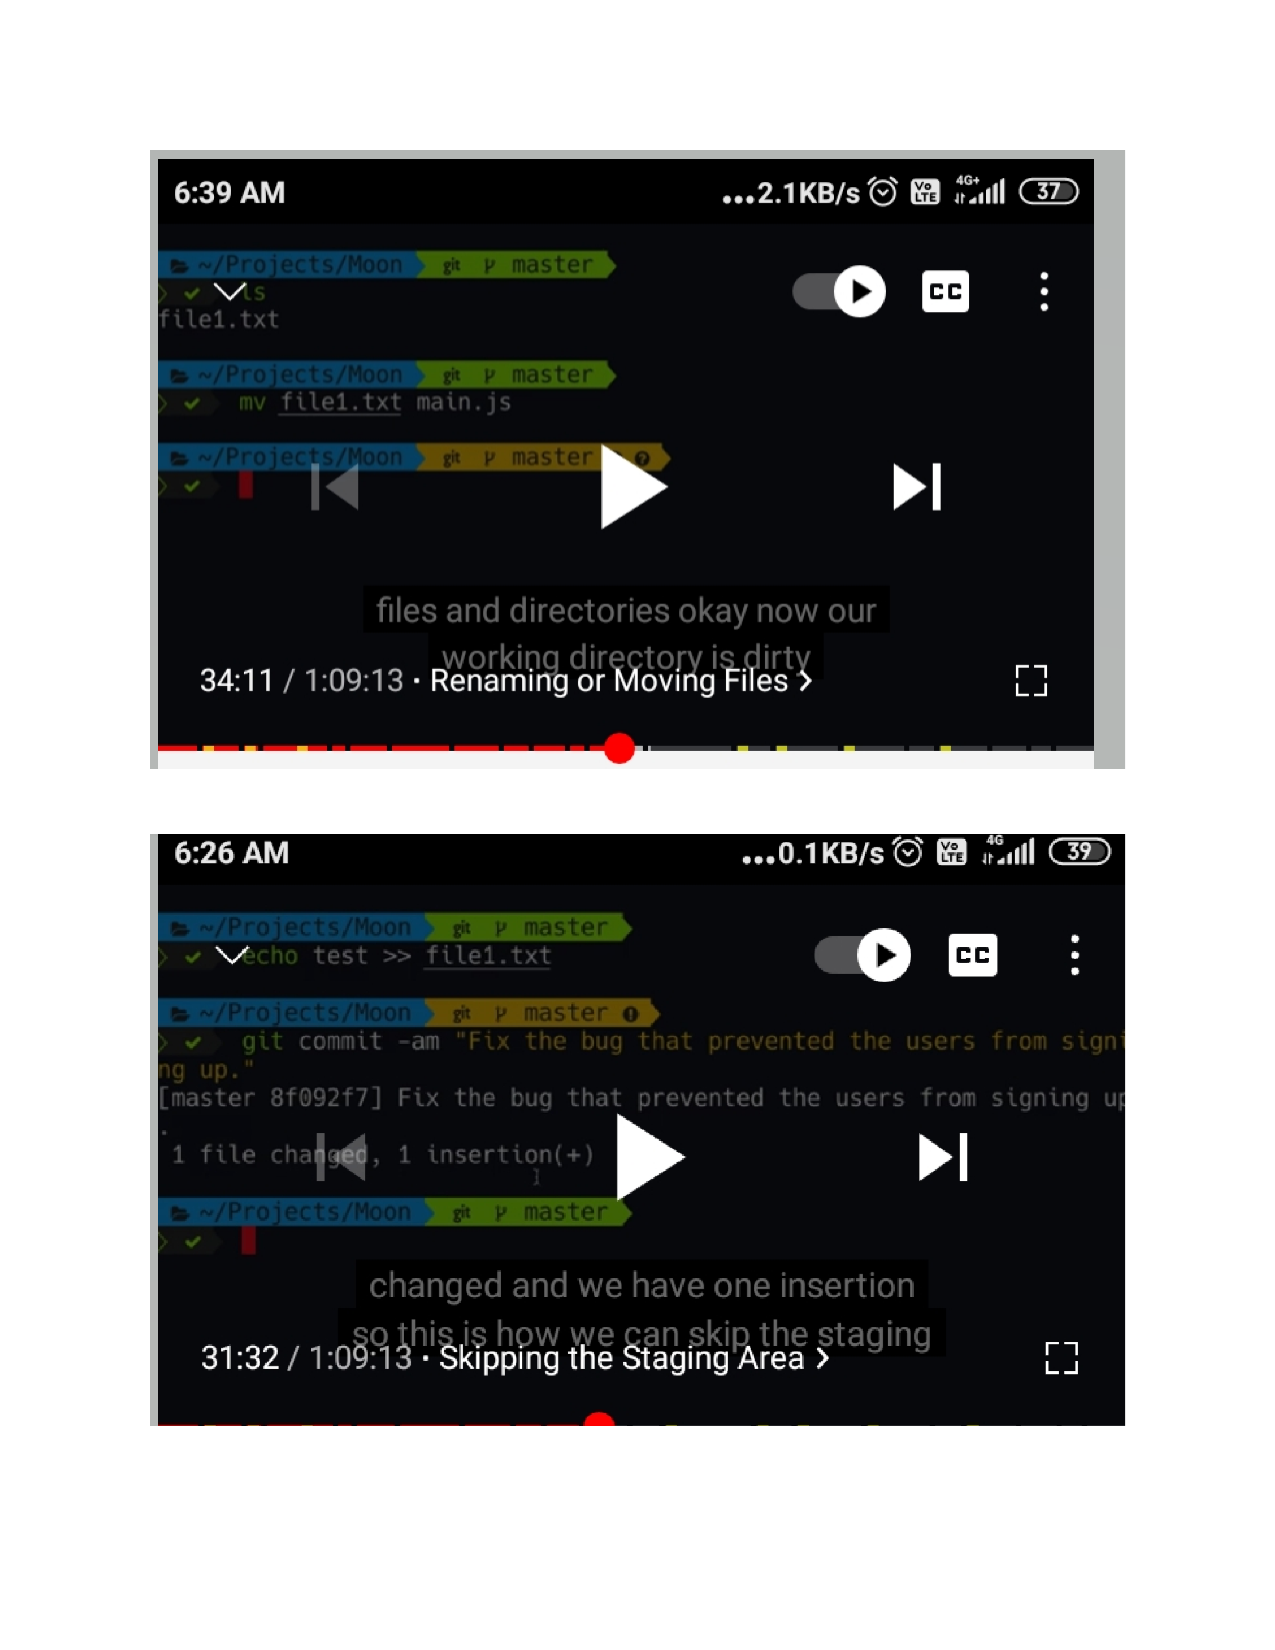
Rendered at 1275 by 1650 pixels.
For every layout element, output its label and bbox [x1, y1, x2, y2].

picture [150, 834, 1125, 1426]
picture [150, 150, 1125, 769]
